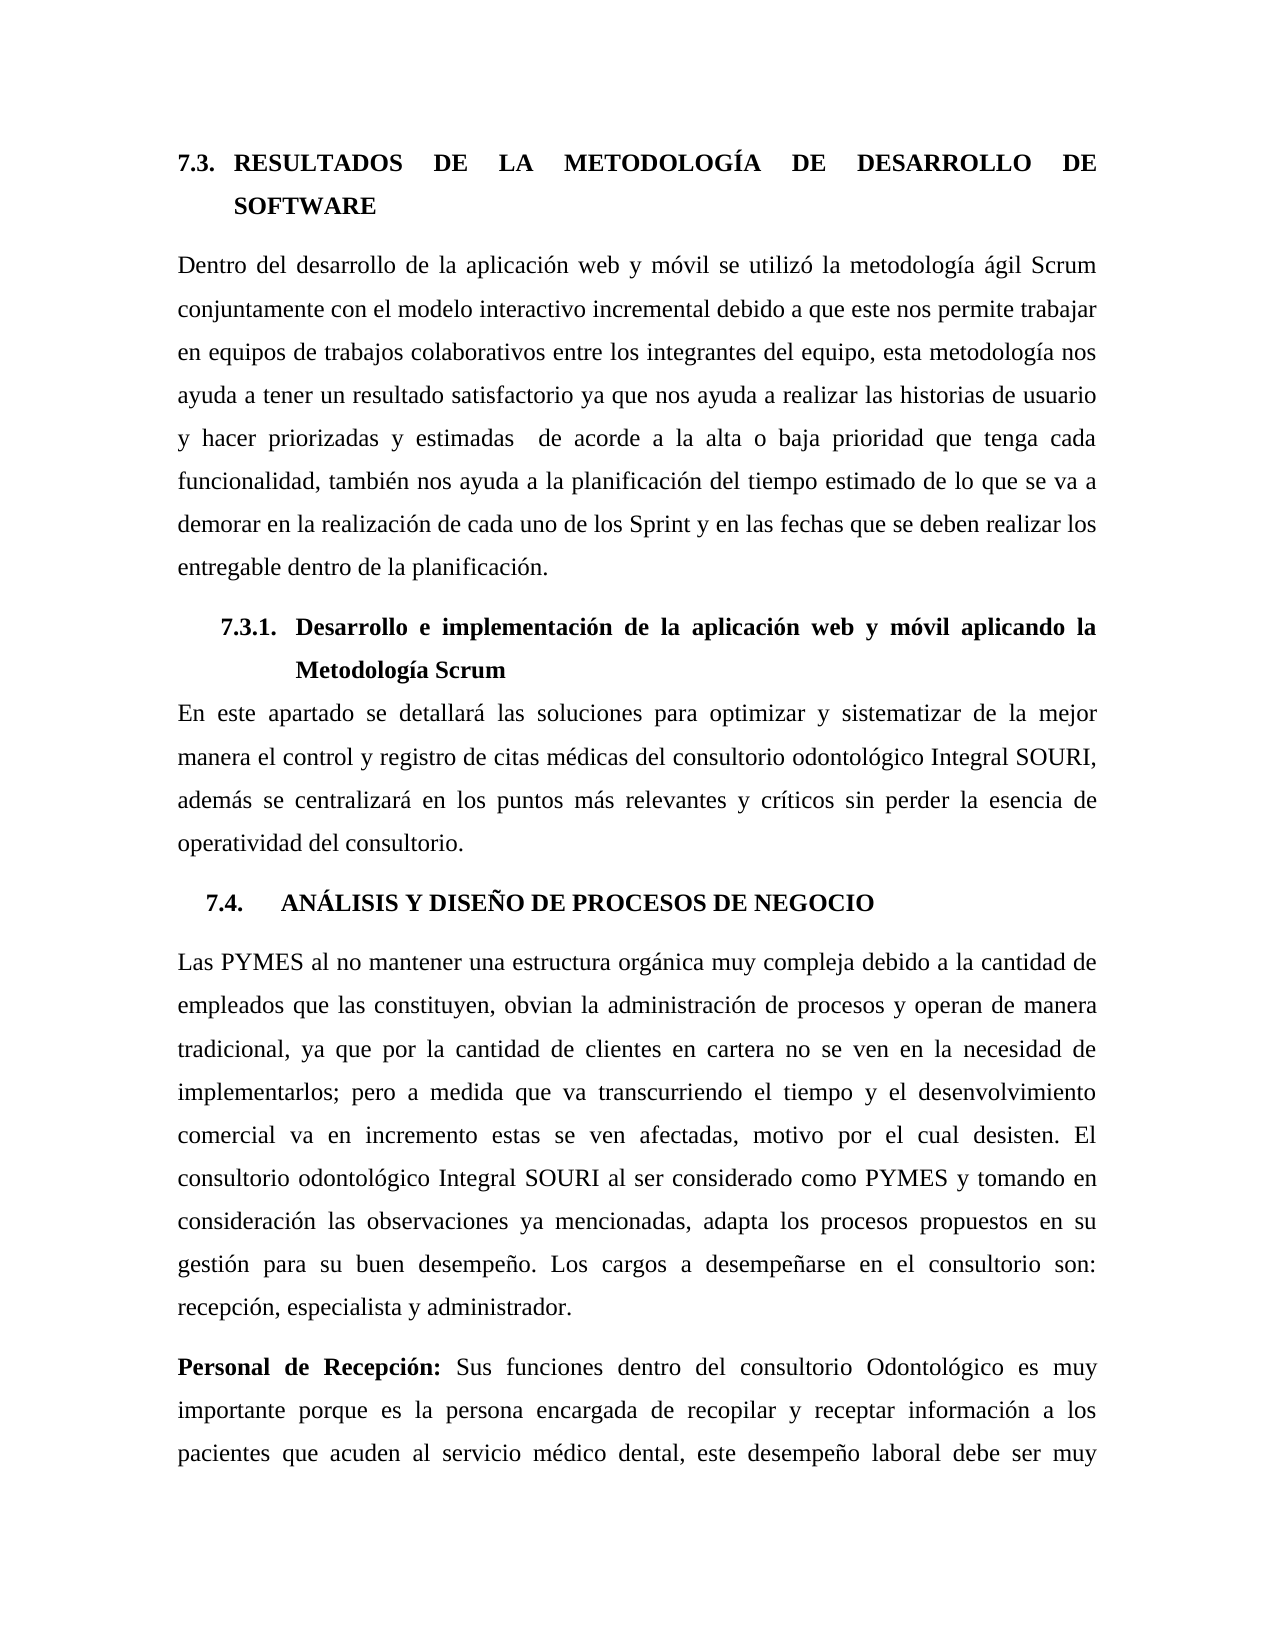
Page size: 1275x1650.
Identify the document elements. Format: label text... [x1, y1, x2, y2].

text Dentro del desarrollo de la aplicación web y móvil se utilizó la metodología ágil Scrum conjuntamente con el modelo interactivo incremental debido a que este nos permite trabajar en equipos de trabajos colaborativos entre los integrantes del equipo, esta metodología nos ayuda a tener un resultado satisfactorio ya que nos ayuda a realizar las historias de usuario y hacer priorizadas y estimadas de acorde a la alta o baja prioridad que tenga cada funcionalidad, también nos ayuda a la planificación del tiempo estimado de lo que se va a demorar en la realización de cada uno de los Sprint y en las fechas que se deben realizar los entregable dentro de la planificación. [177, 251, 1098, 581]
list ANÁLISIS Y DISEÑO DE PROCESOS DE NEGOCIO [206, 888, 1098, 916]
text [177, 1352, 1098, 1467]
text En este apartado se detallará las soluciones para optimizar y sistematizar de la mejor manera el control y registro de citas médicas del consultorio odontológico Integral SOURI, además se centralizará en los puntos más relevantes y críticos sin perder la esencia de operatividad del consultorio. [177, 698, 1098, 857]
subtitle Desarrollo e implementación de la aplicación web y móvil aplicando la Metodología Scrum [220, 612, 1098, 684]
list RESULTADOS DE LA METODOLOGÍA DE DESARROLLO DE SOFTWARE [177, 148, 1098, 219]
text Las PYMES al no mantener una estructura orgánica muy compleja debido a la cantidad de empleados que las constituyen, obvian la administración de procesos y operan de manera tradicional, ya que por la cantidad de clientes en cartera no se ven en la necesidad de implementarlos; pero a medida que va transcurriendo el tiempo y el desenvolvimiento comercial va en incremento estas se ven afectadas, motivo por el cual desisten. El consultorio odontológico Integral SOURI al ser considerado como PYMES y tomando en consideración las observaciones ya mencionadas, adapta los procesos propuestos en su gestión para su buen desempeño. Los cargos a desempeñarse en el consultorio son: recepción, especialista y administrador. [177, 947, 1098, 1321]
